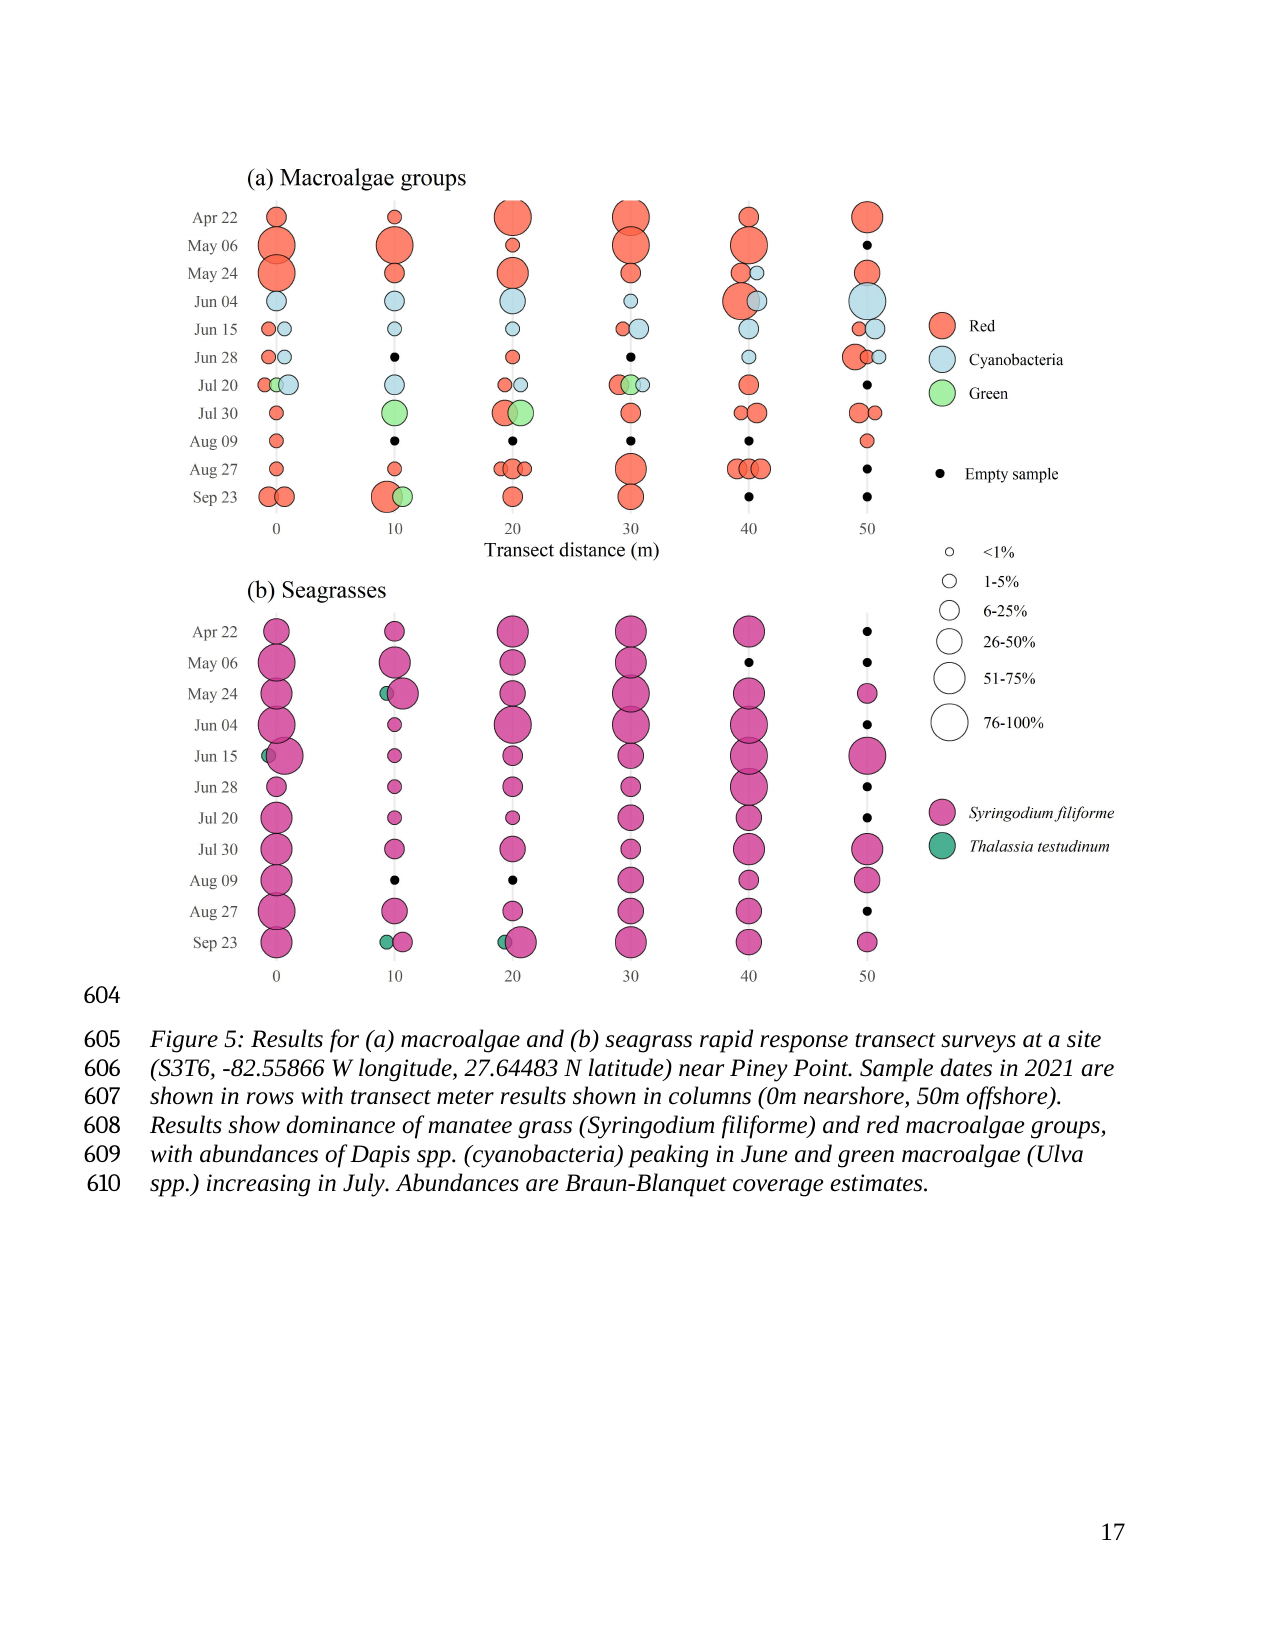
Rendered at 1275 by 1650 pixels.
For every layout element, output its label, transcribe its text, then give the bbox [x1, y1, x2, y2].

picture [168, 150, 1144, 1004]
text Figure 5: Results for (a) macroalgae and (b) seagrass rapid response transect surveys at a site (S3T6, -82.55866 W longitude, 27.64483 N latitude) near Piney Point. Sample dates in 2021 are shown in rows with transect meter results shown in columns (0m nearshore, 50m offshore). Results show dominance of manatee grass (Syringodium filiforme) and red macroalgae groups, with abundances of Dapis spp. (cyanobacteria) peaking in June and green macroalgae (Ulva spp.) increasing in July. Abundances are Braun-Blanquet coverage estimates. [150, 1024, 1125, 1196]
